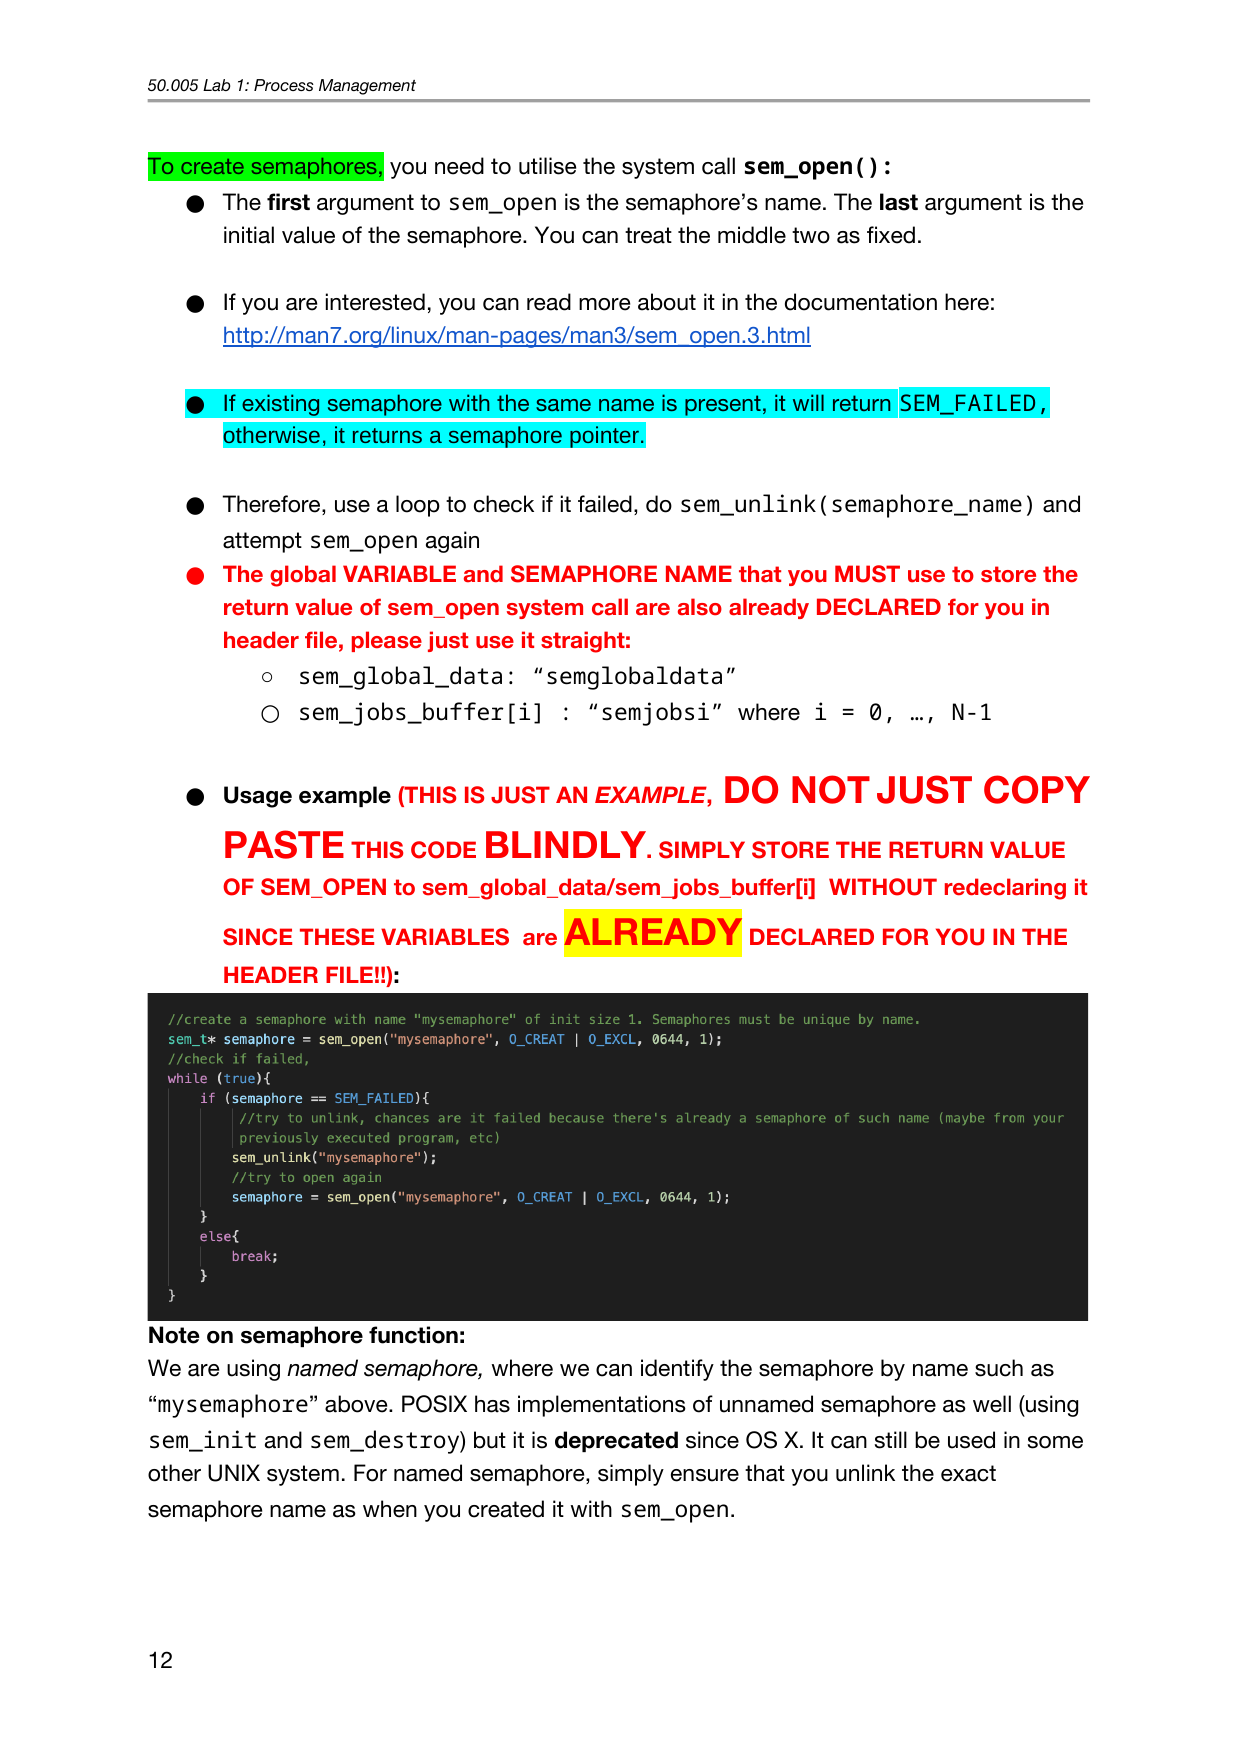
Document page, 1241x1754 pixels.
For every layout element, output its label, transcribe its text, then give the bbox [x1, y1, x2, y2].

list sem_global_data: “semglobaldata” [260, 659, 1090, 691]
text We are using named semaphore, where we can identify the semaphore by name such as “mysemaphore” above. POSIX has implementations of unnamed semaphore as well (using sem_init and sem_destroy) but it is deprecated since OS X. It can still be used in some other UNIX system. For named semaphore, simply ensure that you unlink the exact semaphore name as when you created it with sem_open. [148, 1354, 1090, 1524]
list Usage example (THIS IS JUST AN EXAMPLE, DO NOT JUST COPY PASTE THIS CODE BLINDLY. SIMPLY STORE THE RETURN VALUE OF SEM_OPEN to sem_global_data/sem_jobs_buffer[i] WITHOUT redeclaring it SINCE THESE VARIABLES are ALREADY DECLARED FOR YOU IN THE HEADER FILE!!): [185, 767, 1090, 990]
list If existing semaphore with the same name is present, it will return SEM_FAILED, otherwise, it returns a semaphore pointer. [185, 387, 1090, 448]
list sem_jobs_buffer[i] : “semjobsi” where i = 0, …, N-1 [260, 696, 1090, 727]
picture [147, 993, 1089, 1321]
list Therefore, use a loop to check if it failed, do sem_unlink(semaphore_name) and attempt sem_open again [185, 488, 1090, 556]
text To create semaphores, you need to utilise the system call sem_open(): [148, 150, 1090, 181]
list The global VARIABLE and SEMAPHORE NAME that you MUST use to store the return value of sem_open system call are also already DECLARED for you in header file, please just use it straight: [185, 560, 1090, 655]
list If you are interested, you can read more about it in the documentation here: http://man7.org/linux/man-pages/man3/sem_open.3.html [185, 288, 1090, 350]
text Note on semaphore function: [148, 1321, 1090, 1350]
list The first argument to sem_open is the semaphore’s name. The last argument is the initial value of the semaphore. You can treat the middle two as fixed. [185, 186, 1090, 250]
